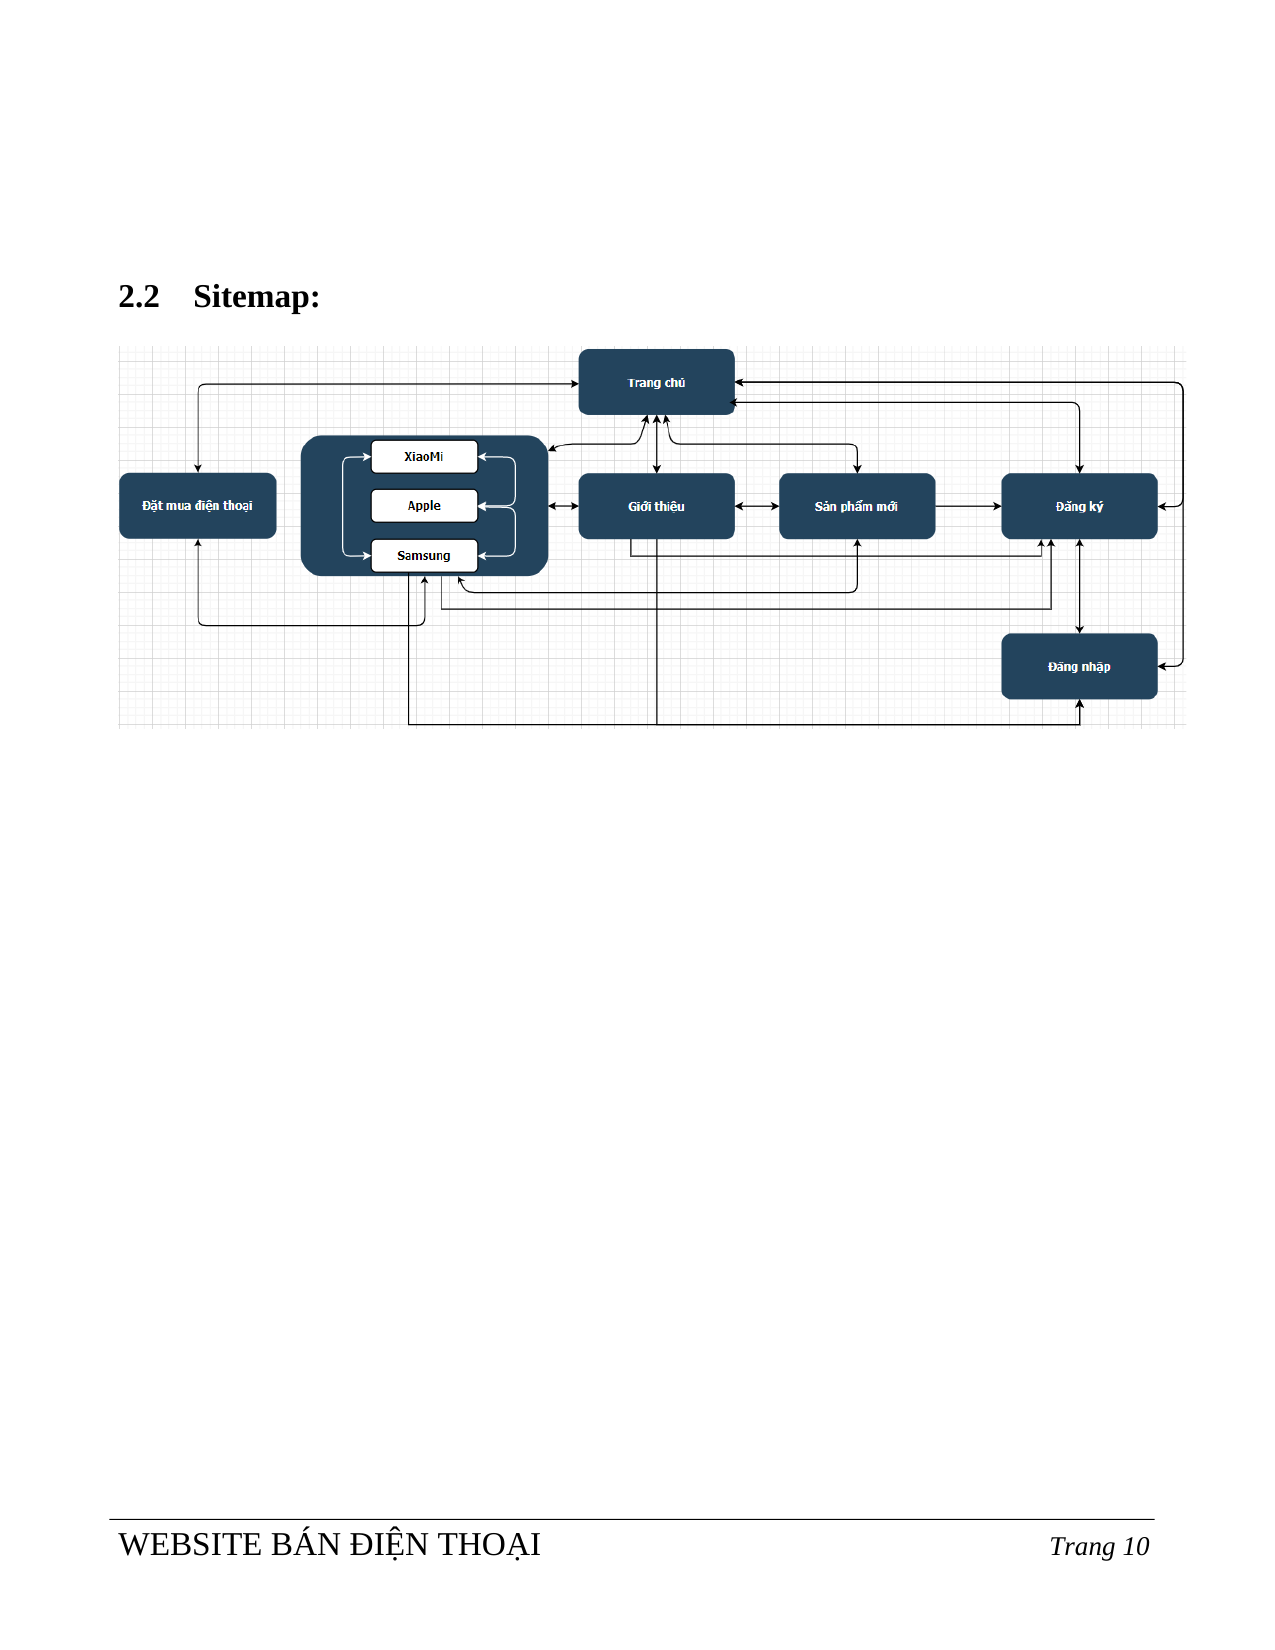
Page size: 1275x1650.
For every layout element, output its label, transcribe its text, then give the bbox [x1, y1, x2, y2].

subtitle Sitemap: [118, 276, 1186, 314]
picture [118, 346, 1187, 729]
